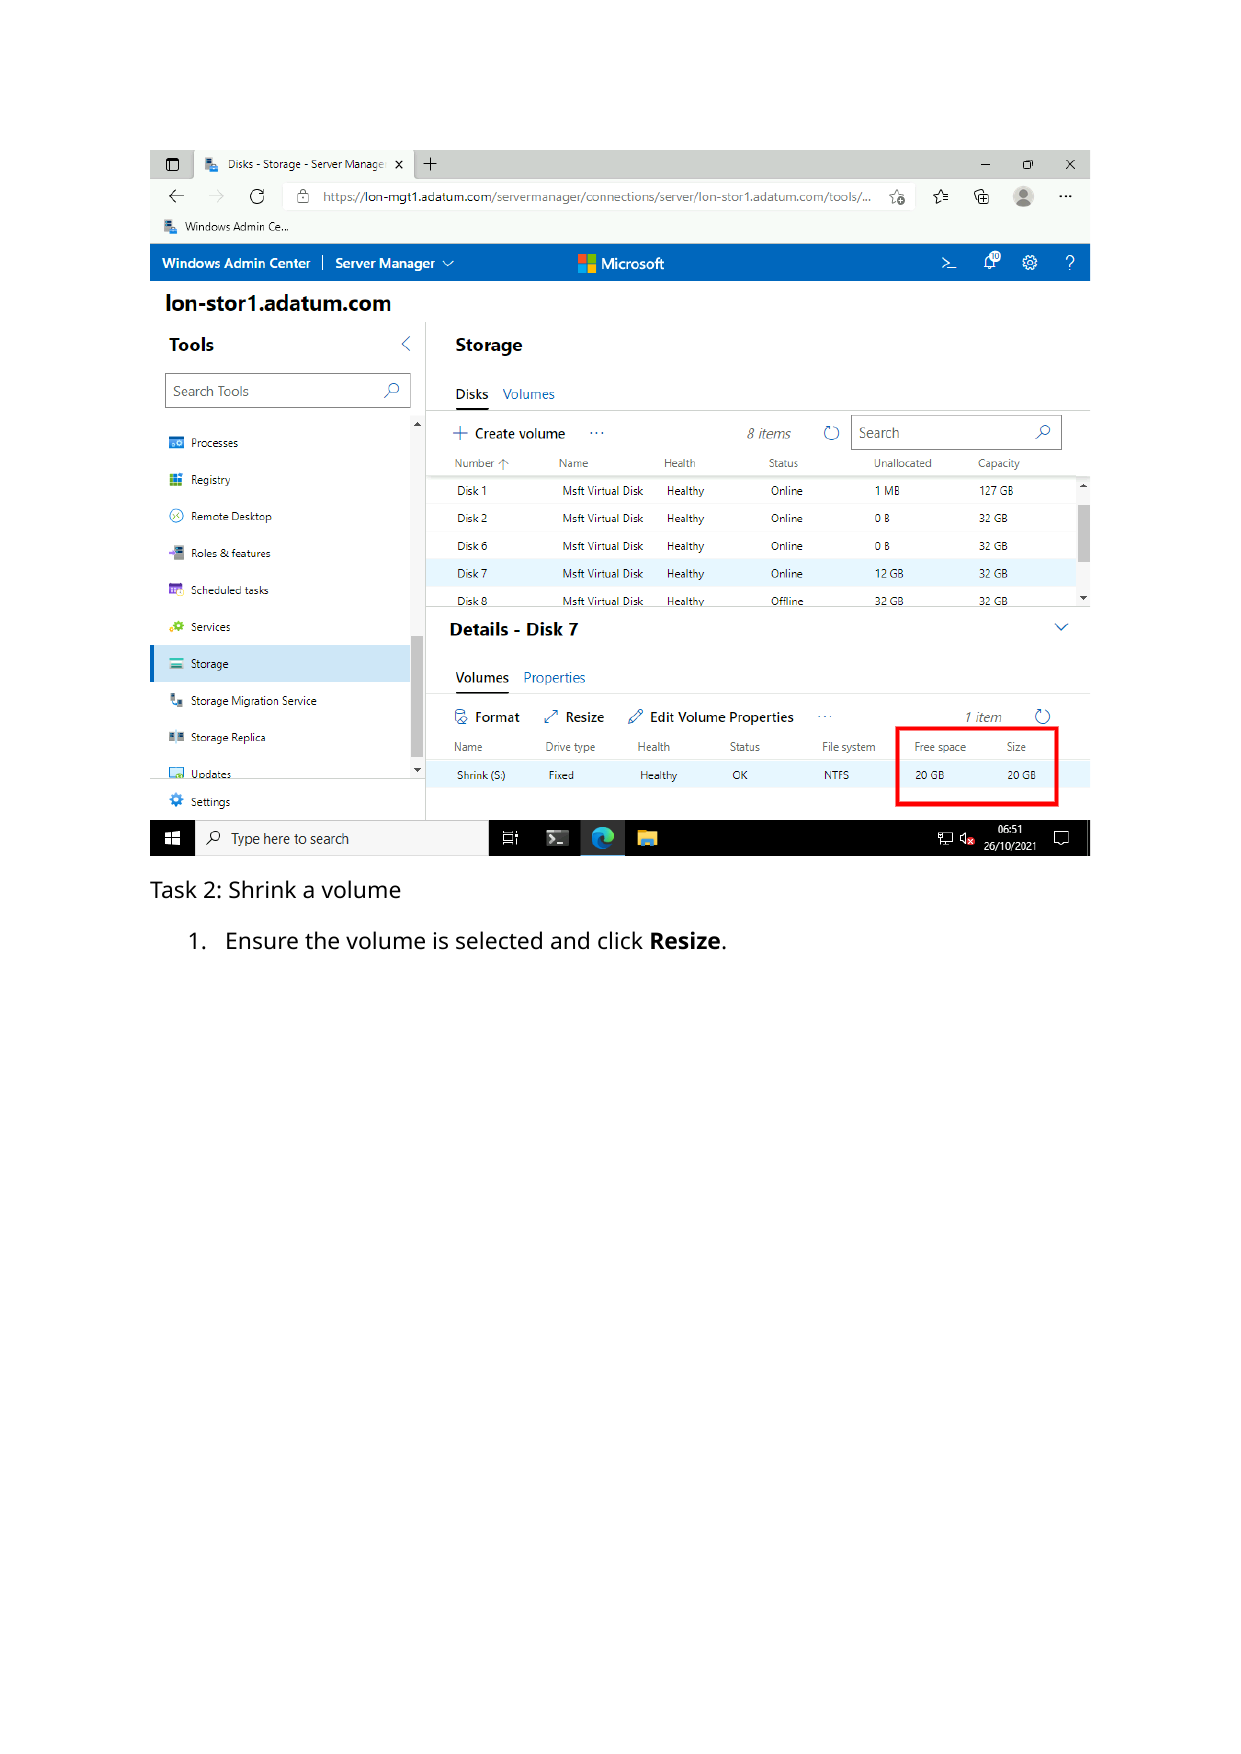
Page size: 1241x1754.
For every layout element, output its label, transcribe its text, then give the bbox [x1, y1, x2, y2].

text Task 2: Shrink a volume [150, 874, 1090, 906]
list Ensure the volume is selected and click Resize. [187, 925, 1090, 956]
picture [150, 150, 1091, 856]
